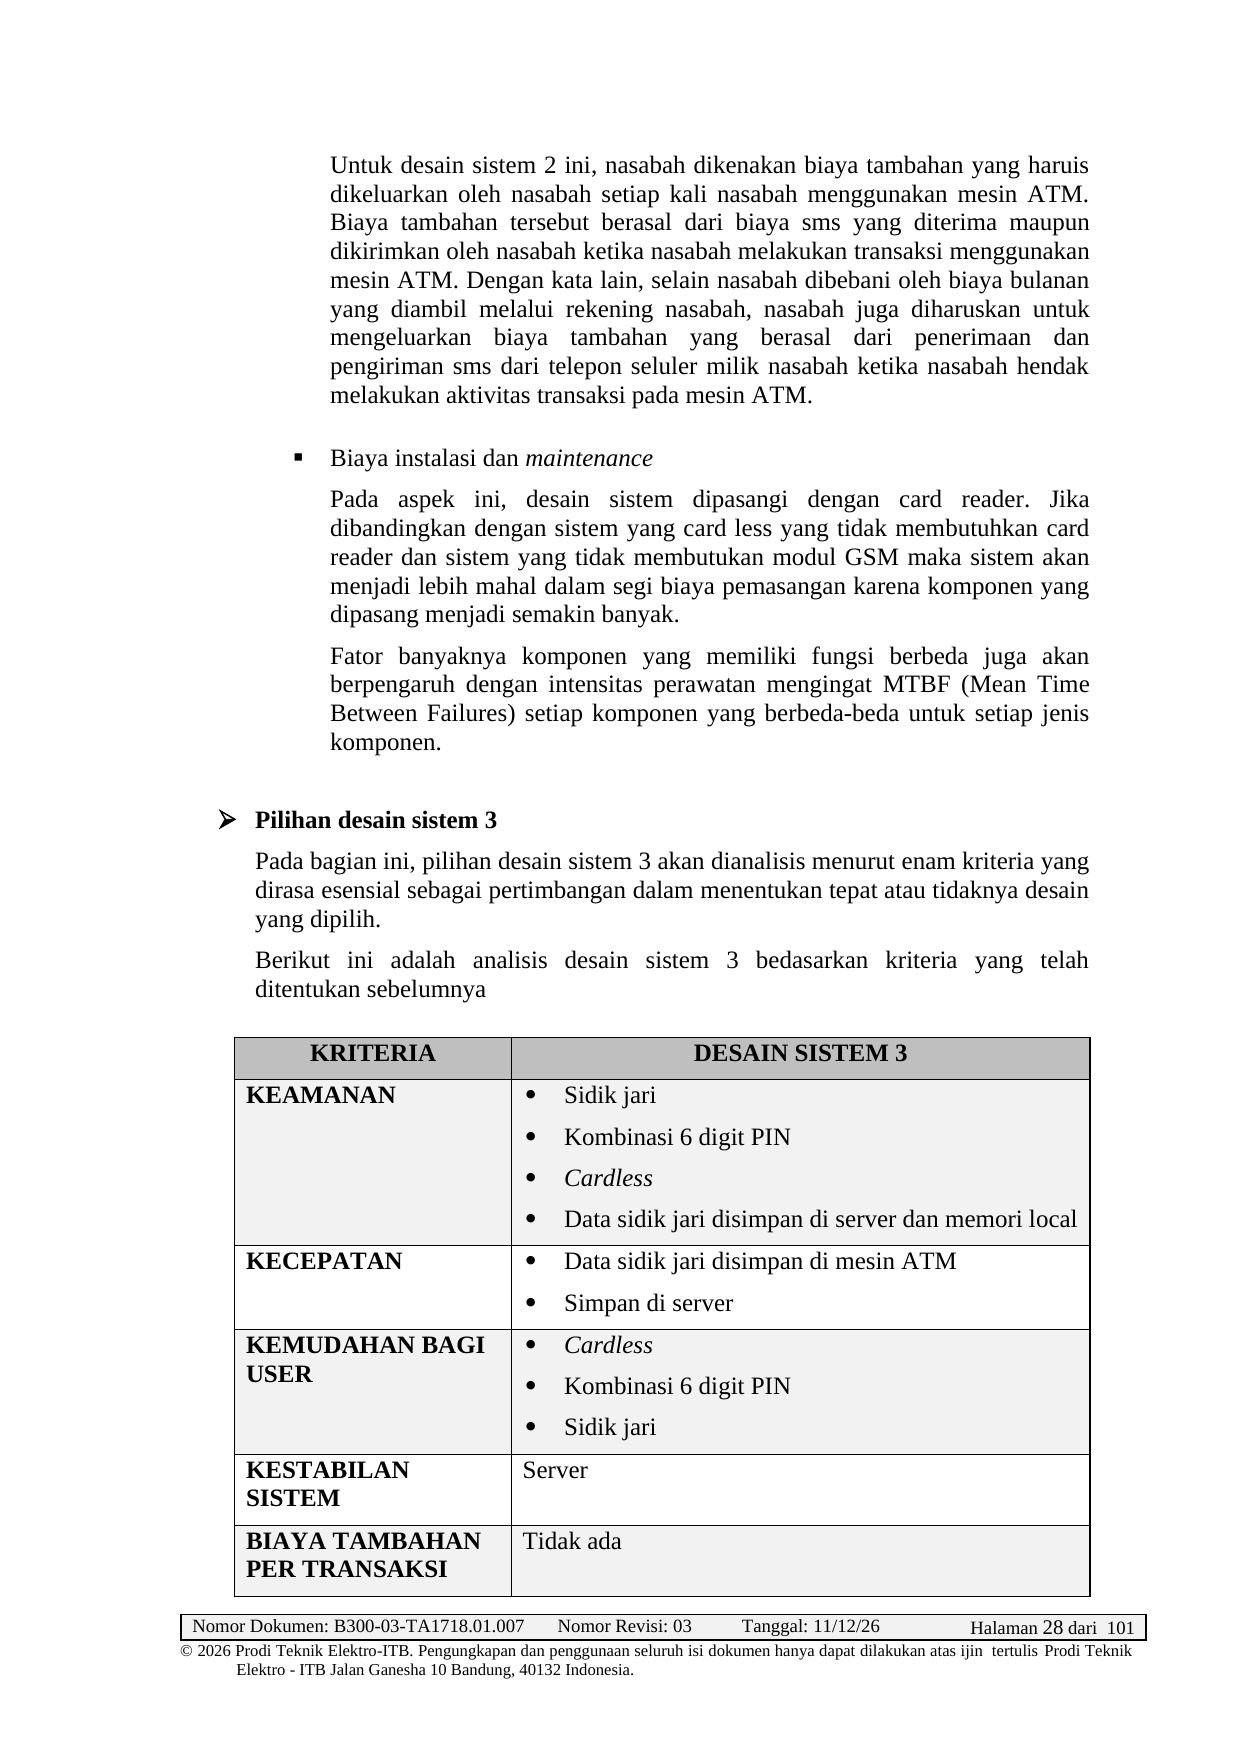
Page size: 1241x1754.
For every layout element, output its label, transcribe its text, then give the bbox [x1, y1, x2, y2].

table_header Kriteria [235, 1038, 511, 1079]
table_cell Kestabilan sistem [235, 1455, 511, 1525]
table_cell Server [512, 1455, 1089, 1525]
table_header Desain sistem 3 [512, 1038, 1089, 1079]
text Fator banyaknya komponen yang memiliki fungsi berbeda juga akan berpengaruh dengan intensitas perawatan mengingat MTBF (Mean Time Between Failures) setiap komponen yang berbeda-beda untuk setiap jenis komponen. [330, 641, 1090, 756]
text Pada aspek ini, desain sistem dipasangi dengan card reader. Jika dibandingkan dengan sistem yang card less yang tidak membutuhkan card reader dan sistem yang tidak membutukan modul GSM maka sistem akan menjadi lebih mahal dalam segi biaya pemasangan karena komponen yang dipasang menjadi semakin banyak. [330, 484, 1090, 628]
text Pada bagian ini, pilihan desain sistem 3 akan dianalisis menurut enam kriteria yang dirasa esensial sebagai pertimbangan dalam menentukan tepat atau tidaknya desain yang dipilih. [255, 846, 1090, 932]
table_cell Keamanan [235, 1080, 511, 1245]
table_cell Tidak ada [512, 1526, 1089, 1596]
table_cell Cardless Kombinasi 6 digit PIN Sidik jari [512, 1330, 1089, 1454]
text Berikut ini adalah analisis desain sistem 3 bedasarkan kriteria yang telah ditentukan sebelumnya [255, 945, 1090, 1002]
list Biaya instalasi dan maintenance [292, 443, 1090, 472]
table_cell Biaya tambahan per transaksi [235, 1526, 511, 1596]
text Untuk desain sistem 2 ini, nasabah dikenakan biaya tambahan yang haruis dikeluarkan oleh nasabah setiap kali nasabah menggunakan mesin ATM. Biaya tambahan tersebut berasal dari biaya sms yang diterima maupun dikirimkan oleh nasabah ketika nasabah melakukan transaksi menggunakan mesin ATM. Dengan kata lain, selain nasabah dibebani oleh biaya bulanan yang diambil melalui rekening nasabah, nasabah juga diharuskan untuk mengeluarkan biaya tambahan yang berasal dari penerimaan dan pengiriman sms dari telepon seluler milik nasabah ketika nasabah hendak melakukan aktivitas transaksi pada mesin ATM. [330, 150, 1090, 409]
table_cell Kecepatan [235, 1246, 511, 1329]
table_cell Sidik jari Kombinasi 6 digit PIN Cardless Data sidik jari disimpan di server dan memori local [512, 1080, 1089, 1245]
table_cell Data sidik jari disimpan di mesin ATM Simpan di server [512, 1246, 1089, 1329]
table_cell Kemudahan bagi user [235, 1330, 511, 1454]
list Pilihan desain sistem 3 [217, 805, 1090, 834]
